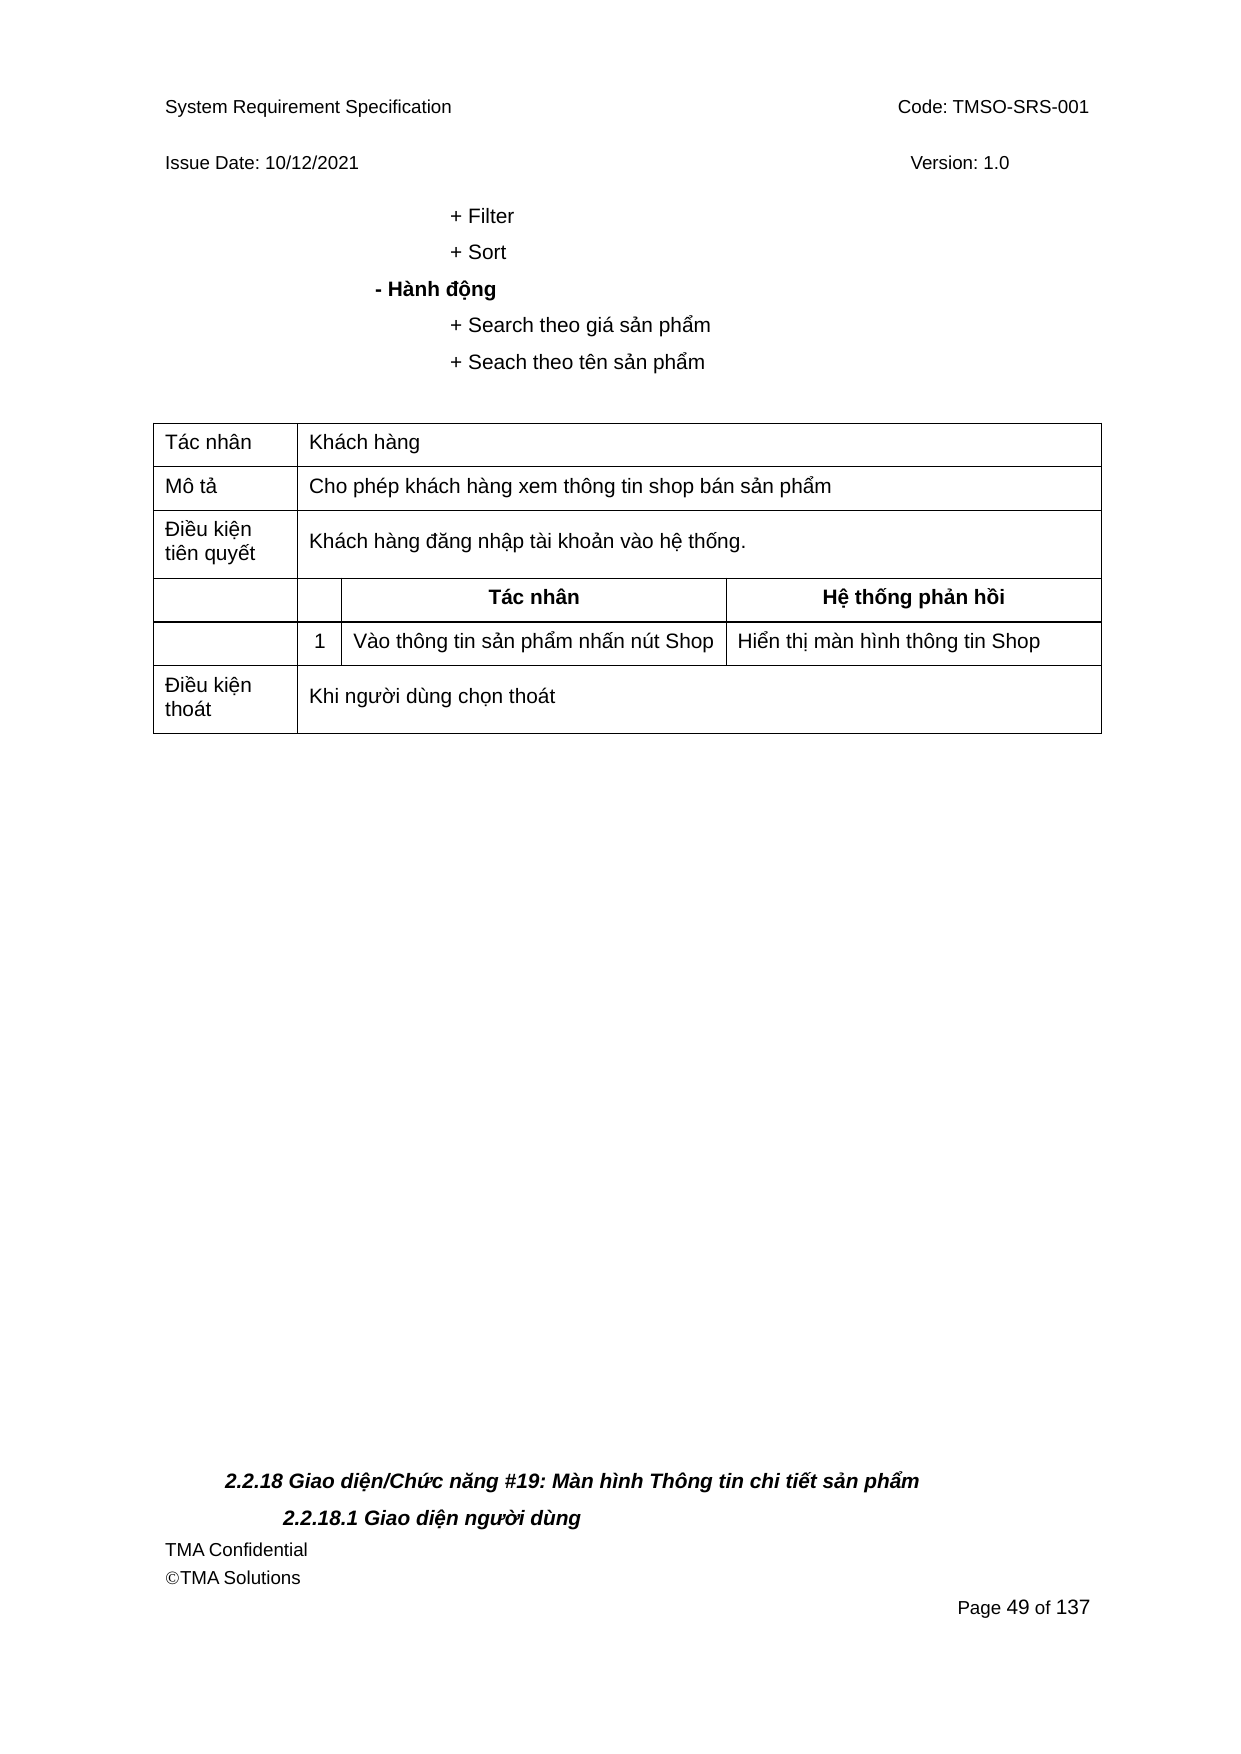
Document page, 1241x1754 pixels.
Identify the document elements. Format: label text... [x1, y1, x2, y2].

text + Seach theo tên sản phẩm [376, 349, 1090, 373]
table_cell Điều kiện thoát [154, 666, 297, 733]
text - Hành động [300, 277, 1090, 301]
table_cell Tác nhân [342, 579, 726, 621]
text + Sort [376, 240, 1090, 264]
text 2.2.18 Giao diện/Chức năng #19: Màn hình Thông tin chi tiết sản phẩm [150, 1469, 1090, 1493]
table_header Tác nhân [154, 424, 297, 466]
text + Filter [376, 204, 1090, 228]
table_cell [154, 623, 297, 665]
text + Search theo giá sản phẩm [376, 313, 1090, 337]
table_cell Điều kiện tiên quyết [154, 511, 297, 578]
text 2.2.18.1 Giao diện người dùng [165, 1506, 1090, 1530]
table_cell Mô tả [154, 467, 297, 510]
table_header Khách hàng [298, 424, 1101, 466]
table_cell Khách hàng đăng nhập tài khoản vào hệ thống. [298, 511, 1101, 578]
table_cell Hiển thị màn hình thông tin Shop [727, 623, 1101, 665]
table_cell 1 [298, 623, 341, 665]
table_cell Cho phép khách hàng xem thông tin shop bán sản phẩm [298, 467, 1101, 510]
table_cell [154, 579, 297, 621]
table_cell Hệ thống phản hồi [727, 579, 1101, 621]
table_cell [298, 579, 341, 621]
table_cell Vào thông tin sản phẩm nhấn nút Shop [342, 623, 726, 665]
table_cell Khi người dùng chọn thoát [298, 666, 1101, 733]
